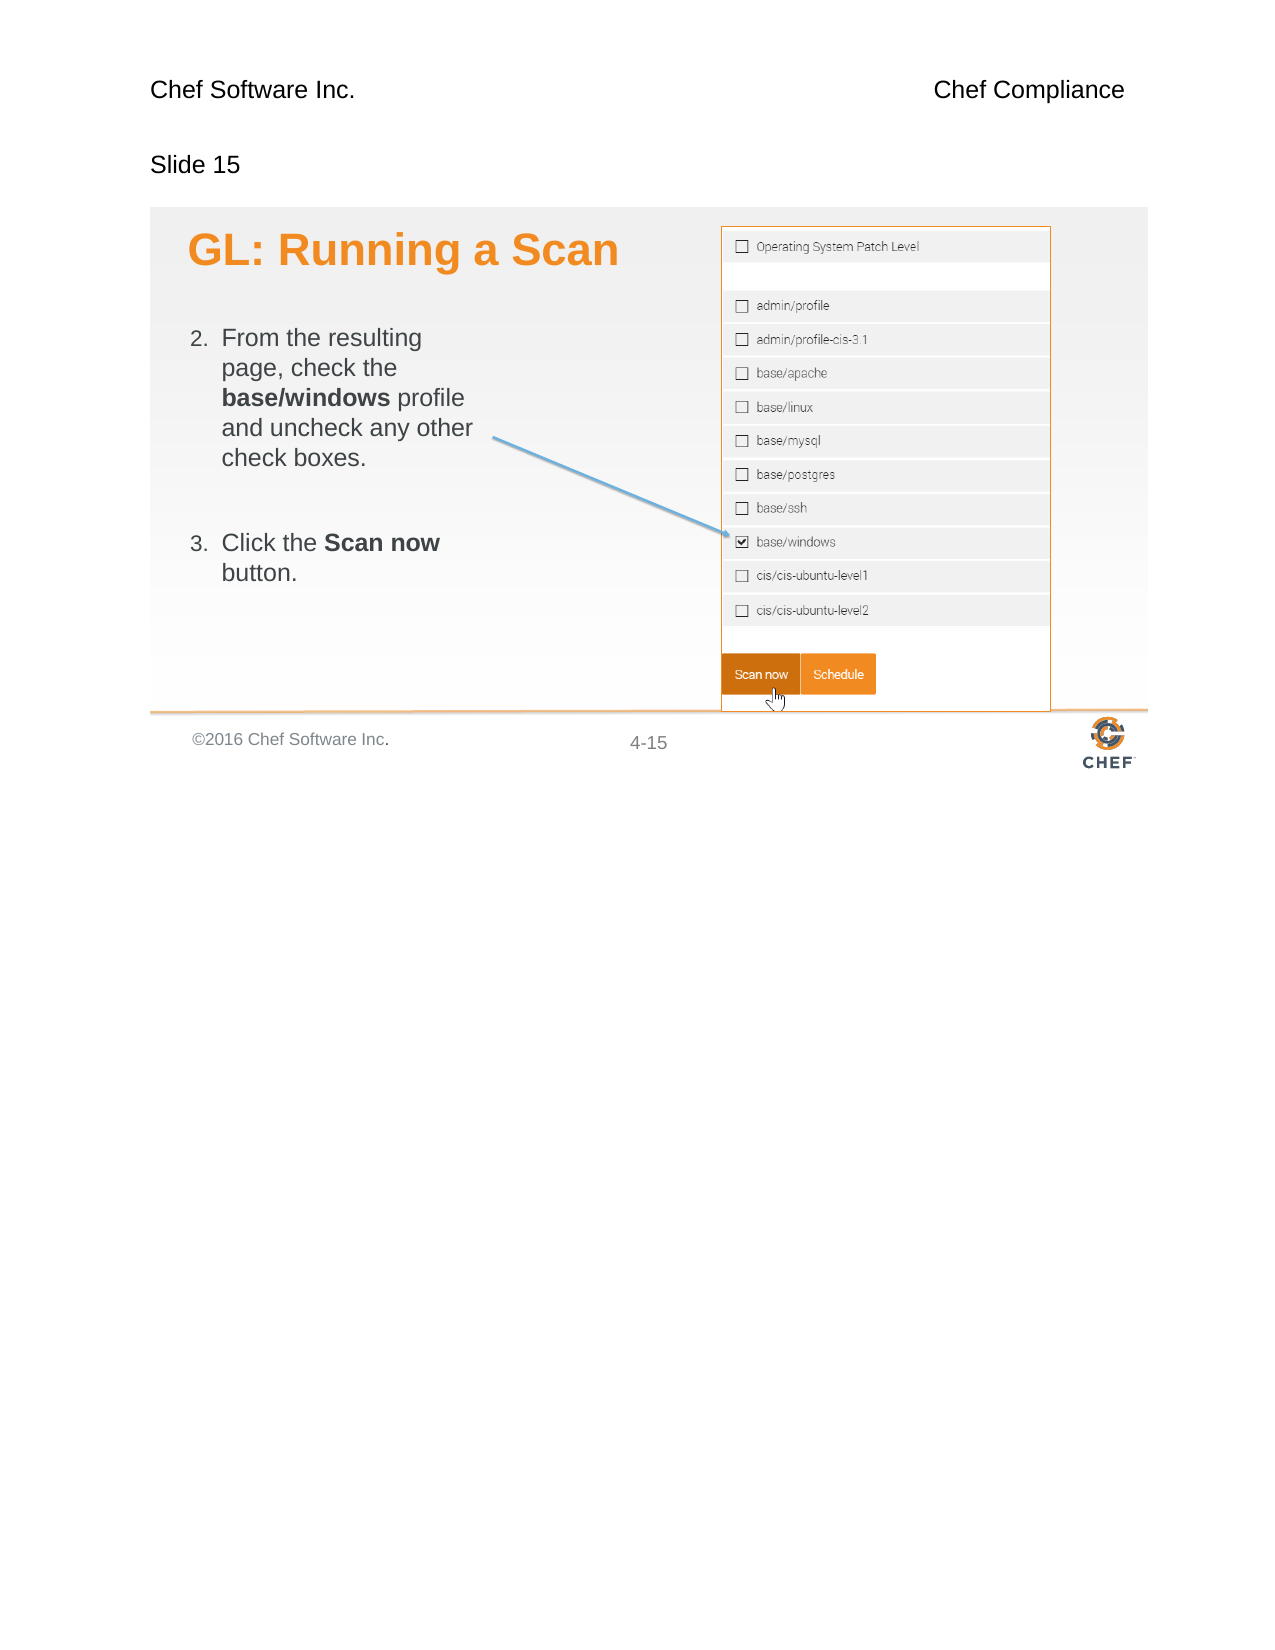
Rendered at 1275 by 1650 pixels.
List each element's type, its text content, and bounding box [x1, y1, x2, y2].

text Slide 15 [150, 150, 1125, 179]
